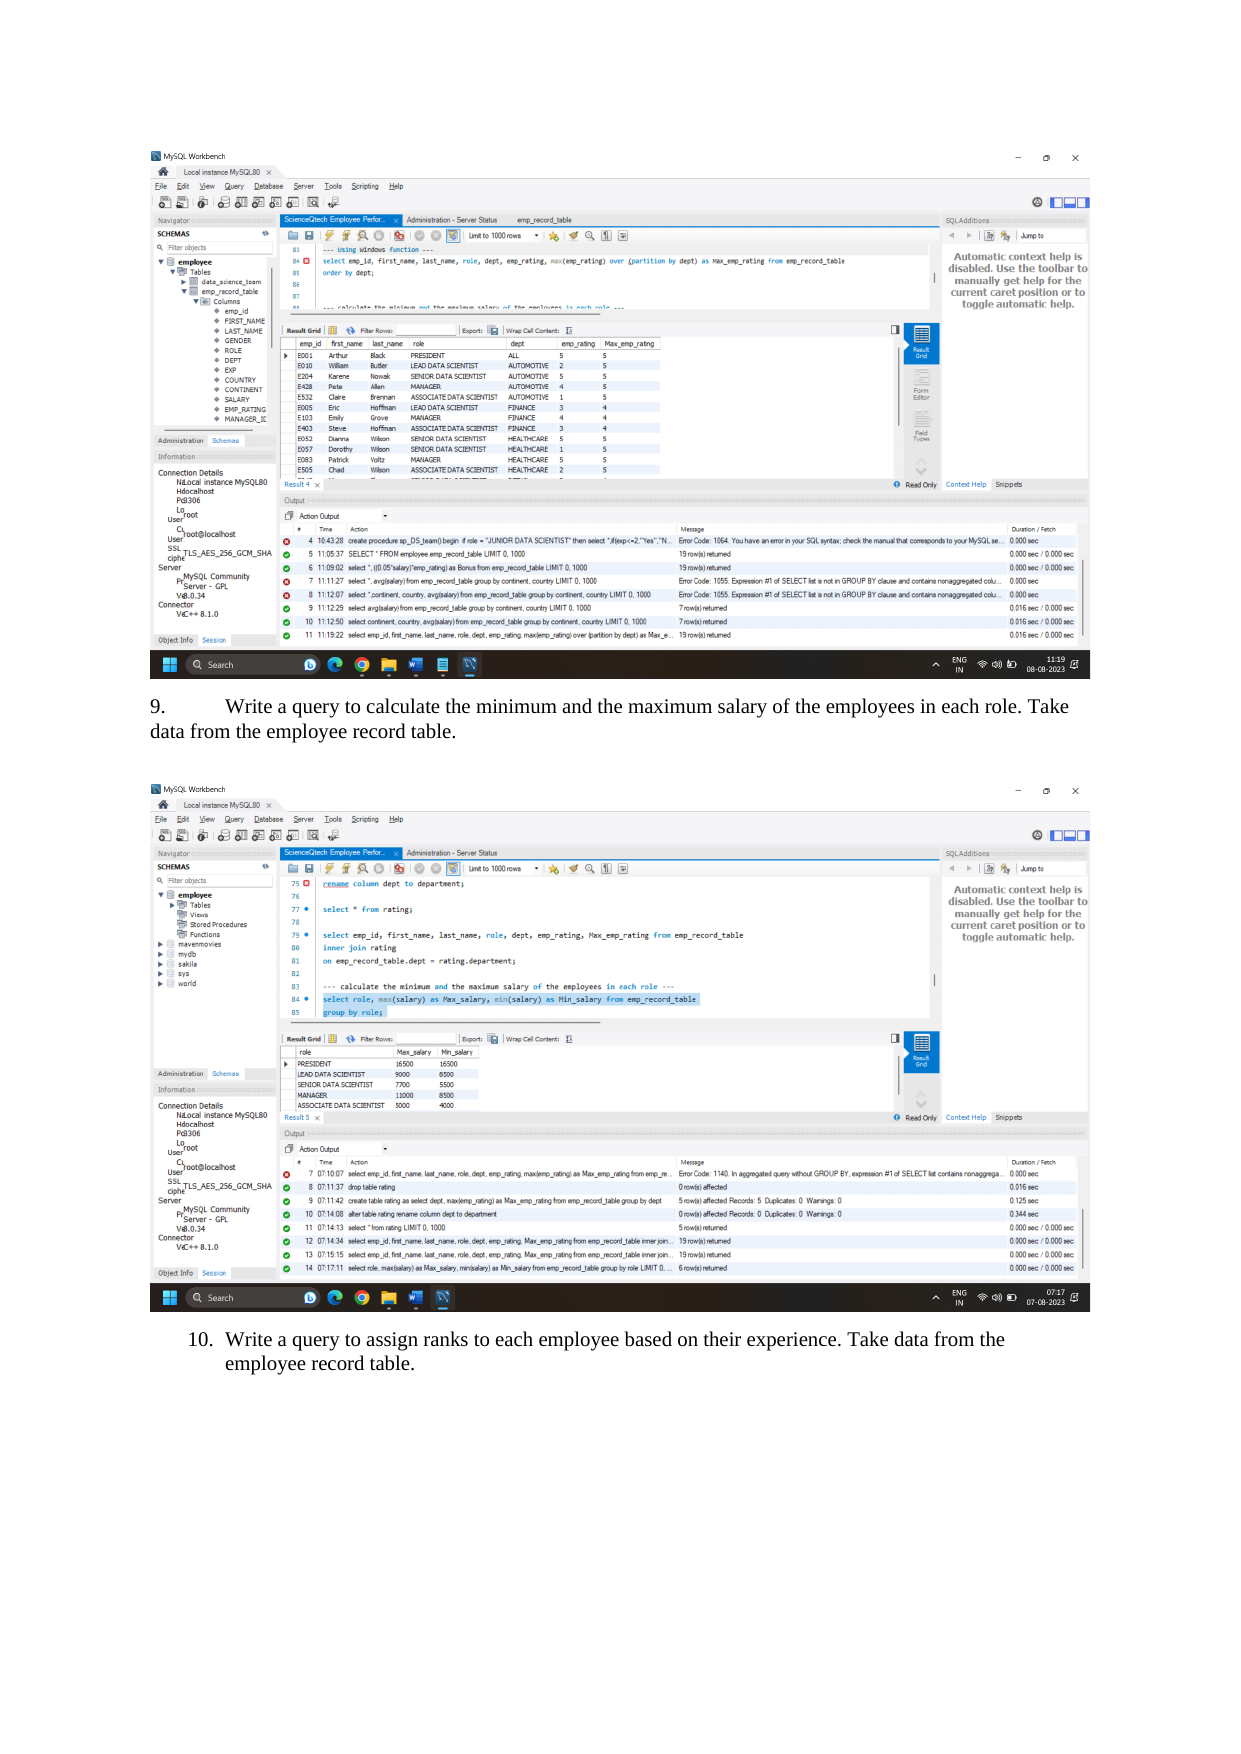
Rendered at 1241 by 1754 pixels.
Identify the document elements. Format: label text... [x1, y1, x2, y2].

text 9. Write a query to calculate the minimum and the maximum salary of the employees in each role. Take data from the employee record table. [150, 694, 1090, 743]
picture [150, 150, 1091, 679]
picture [150, 782, 1091, 1312]
list Write a query to assign ranks to each employee based on their experience. Take data from the employee record table. [187, 1327, 1090, 1375]
